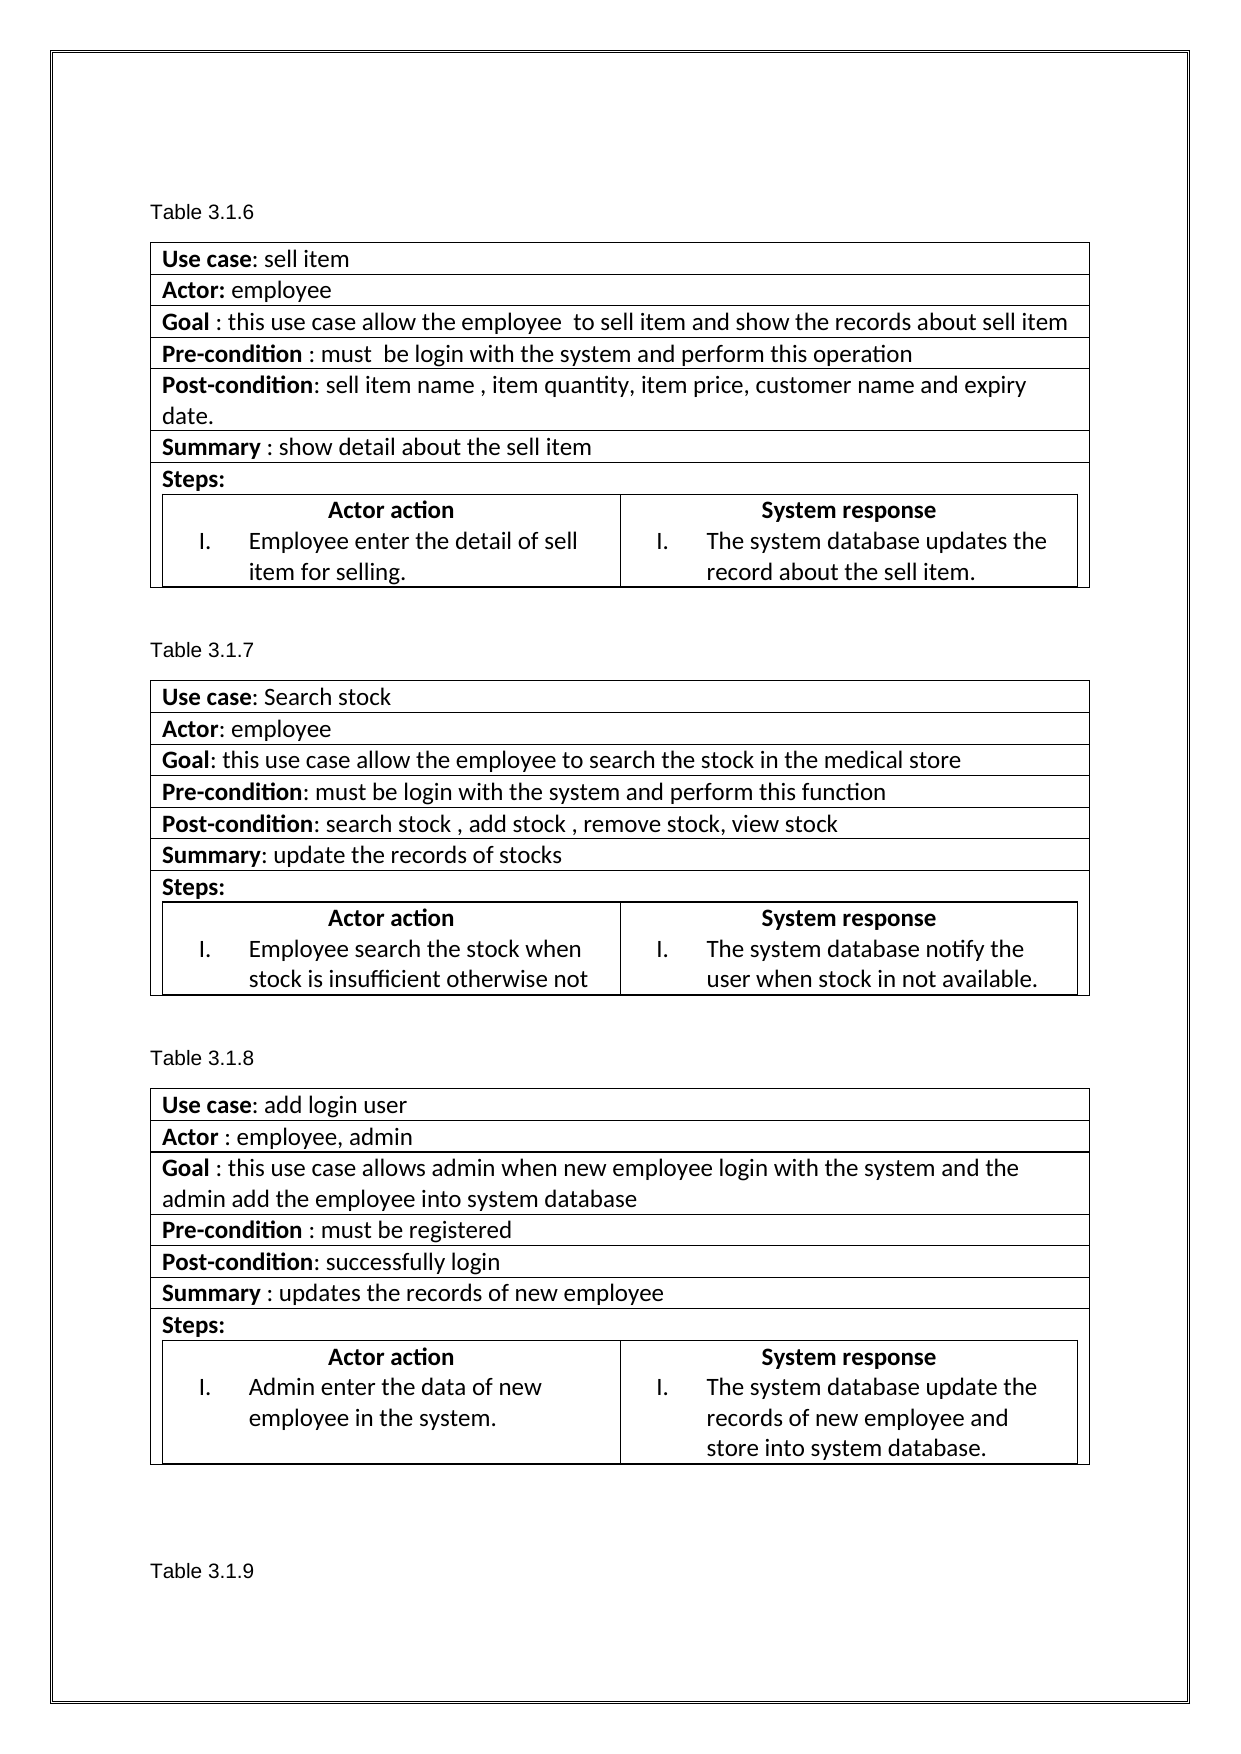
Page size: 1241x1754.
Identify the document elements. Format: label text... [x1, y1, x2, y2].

table_cell Post-condition: search stock , add stock , remove stock, view stock [151, 808, 1089, 838]
table_cell Steps: [151, 1309, 1089, 1464]
table_cell Post-condition: successfully login [151, 1246, 1089, 1277]
table_cell Summary: update the records of stocks [151, 839, 1089, 870]
text Table 3.1.6 [150, 199, 1090, 223]
table_cell Actor: employee [151, 713, 1089, 743]
table_cell Goal : this use case allows admin when new employee login with the system and the admin add the employee into system database [151, 1153, 1089, 1213]
table_cell Pre-condition : must be registered [151, 1215, 1089, 1245]
table_cell Summary : updates the records of new employee [151, 1278, 1089, 1308]
table_cell Actor: employee [151, 275, 1089, 305]
text Table 3.1.9 [150, 1559, 1090, 1583]
table_cell Steps: [151, 871, 1089, 995]
table_cell Post-condition: sell item name , item quantity, item price, customer name and expiry date. [151, 369, 1089, 430]
table_cell Pre-condition: must be login with the system and perform this function [151, 776, 1089, 807]
table_cell Summary : show detail about the sell item [151, 431, 1089, 462]
table_cell Actor : employee, admin [151, 1121, 1089, 1151]
table_cell Steps: [151, 463, 1089, 587]
table_header Use case: sell item [151, 243, 1089, 274]
text Table 3.1.7 [150, 638, 1090, 662]
table_header Use case: add login user [151, 1089, 1089, 1120]
table_cell Goal : this use case allow the employee to sell item and show the records about sell item [151, 306, 1089, 337]
table_cell Goal: this use case allow the employee to search the stock in the medical store [151, 745, 1089, 775]
table_cell Pre-condition : must be login with the system and perform this operation [151, 338, 1089, 368]
table_header Use case: Search stock [151, 681, 1089, 712]
text Table 3.1.8 [150, 1046, 1090, 1070]
